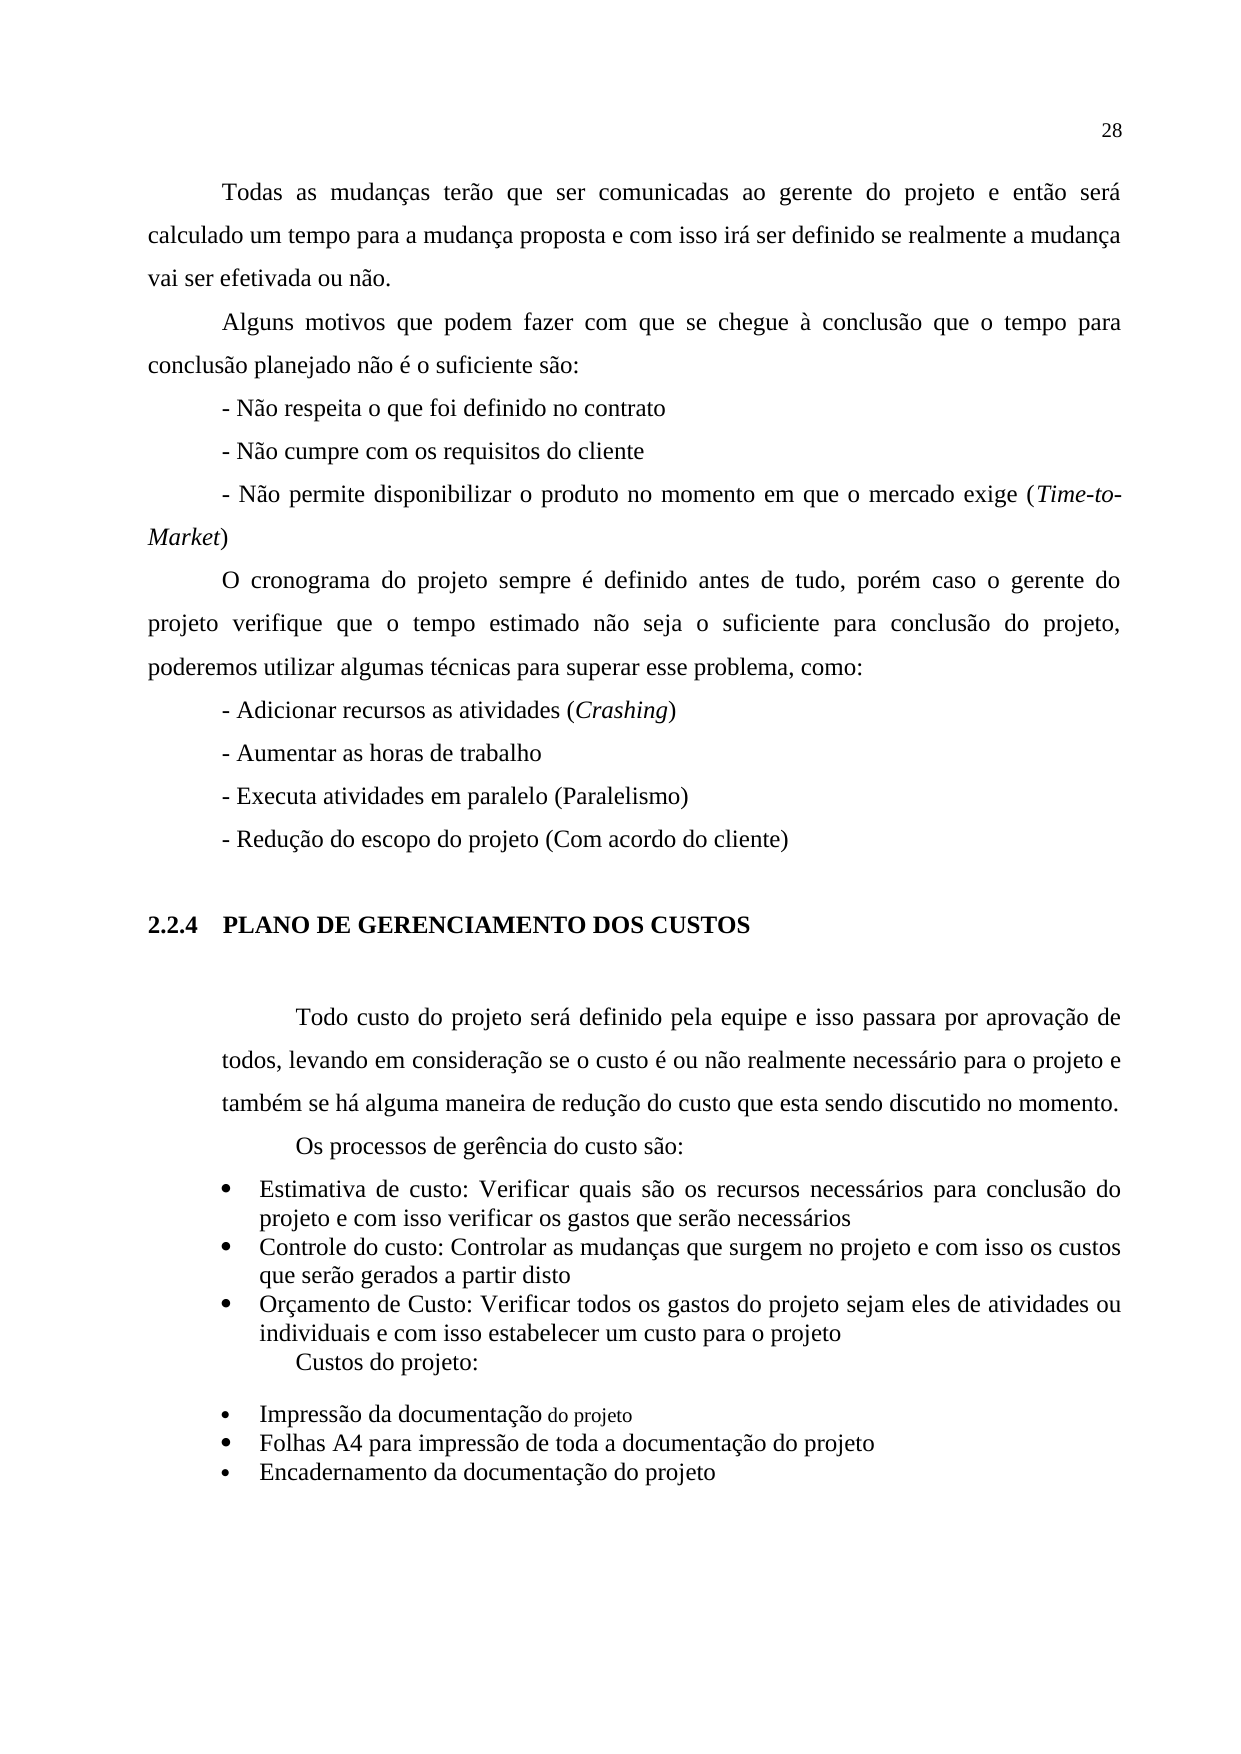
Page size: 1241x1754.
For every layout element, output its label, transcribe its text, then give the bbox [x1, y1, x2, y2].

text - Não respeita o que foi definido no contrato [148, 393, 1122, 422]
list Controle do custo: Controlar as mudanças que surgem no projeto e com isso os custos que serão gerados a partir disto [222, 1232, 1122, 1289]
list Folhas A4 para impressão de toda a documentação do projeto [222, 1428, 1122, 1457]
text Os processos de gerência do custo são: [222, 1131, 1122, 1160]
text O cronograma do projeto sempre é definido antes de tudo, porém caso o gerente do projeto verifique que o tempo estimado não seja o suficiente para conclusão do projeto, poderemos utilizar algumas técnicas para superar esse problema, como: [148, 565, 1122, 680]
subtitle PLANO DE GERENCIAMENTO DOS CUSTOS [148, 910, 1122, 939]
list Impressão da documentação do projeto [222, 1399, 1122, 1428]
text - Não permite disponibilizar o produto no momento em que o mercado exige (Time-to-Market) [148, 479, 1122, 551]
list Estimativa de custo: Verificar quais são os recursos necessários para conclusão do projeto e com isso verificar os gastos que serão necessários [222, 1174, 1122, 1232]
list Custos do projeto: [295, 1347, 1122, 1375]
text - Executa atividades em paralelo (Paralelismo) [148, 781, 1122, 810]
text - Aumentar as horas de trabalho [148, 738, 1122, 767]
text - Adicionar recursos as atividades (Crashing) [148, 695, 1122, 723]
text Alguns motivos que podem fazer com que se chegue à conclusão que o tempo para conclusão planejado não é o suficiente são: [148, 307, 1122, 378]
list Orçamento de Custo: Verificar todos os gastos do projeto sejam eles de atividades ou individuais e com isso estabelecer um custo para o projeto [222, 1289, 1122, 1347]
text - Redução do escopo do projeto (Com acordo do cliente) [148, 824, 1122, 853]
text Todo custo do projeto será definido pela equipe e isso passara por aprovação de todos, levando em consideração se o custo é ou não realmente necessário para o projeto e também se há alguma maneira de redução do custo que esta sendo discutido no momento. [222, 1002, 1122, 1117]
text Todas as mudanças terão que ser comunicadas ao gerente do projeto e então será calculado um tempo para a mudança proposta e com isso irá ser definido se realmente a mudança vai ser efetivada ou não. [148, 177, 1122, 292]
text - Não cumpre com os requisitos do cliente [148, 436, 1122, 465]
list Encadernamento da documentação do projeto [222, 1457, 1122, 1486]
